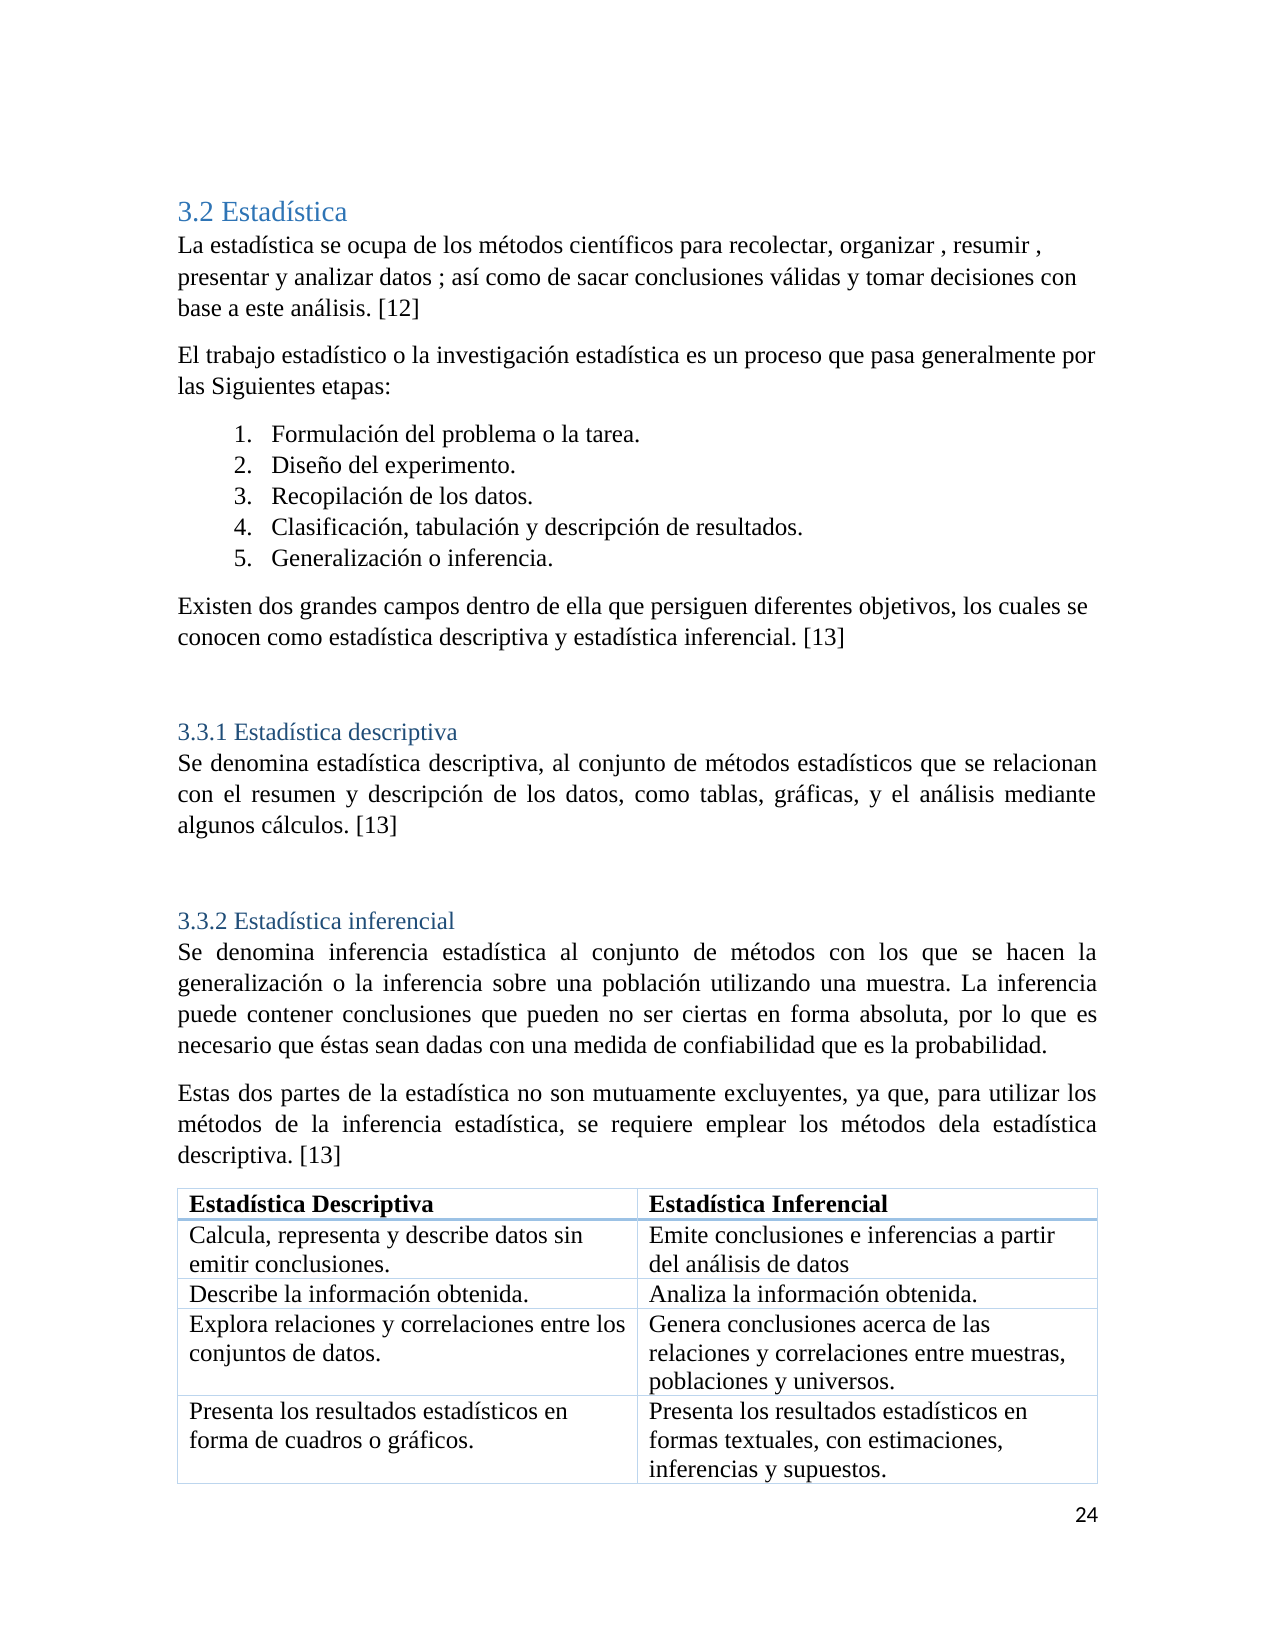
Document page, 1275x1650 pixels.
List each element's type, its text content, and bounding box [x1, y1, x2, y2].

table_cell Explora relaciones y correlaciones entre los conjuntos de datos. [178, 1309, 637, 1395]
table_cell Calcula, representa y describe datos sin emitir conclusiones. [178, 1221, 637, 1278]
list Clasificación, tabulación y descripción de resultados. [233, 512, 1098, 541]
table_cell Analiza la información obtenida. [638, 1279, 1097, 1308]
subtitle 3.2 Estadística [177, 194, 1098, 228]
table_header Estadística Inferencial [638, 1189, 1097, 1217]
table_cell Presenta los resultados estadísticos en formas textuales, con estimaciones, inferencias y supuestos. [638, 1396, 1097, 1482]
text Se denomina inferencia estadística al conjunto de métodos con los que se hacen la generalización o la inferencia sobre una población utilizando una muestra. La inferencia puede contener conclusiones que pueden no ser ciertas en forma absoluta, por lo que es necesario que éstas sean dadas con una medida de confiabilidad que es la probabilidad. [177, 937, 1098, 1059]
list Diseño del experimento. [233, 450, 1098, 479]
table_cell Presenta los resultados estadísticos en forma de cuadros o gráficos. [178, 1396, 637, 1482]
list Recopilación de los datos. [233, 481, 1098, 510]
list Formulación del problema o la tarea. [233, 419, 1098, 448]
table_header Estadística Descriptiva [178, 1189, 637, 1217]
list Generalización o inferencia. [233, 543, 1098, 572]
table_cell Emite conclusiones e inferencias a partir del análisis de datos [638, 1221, 1097, 1278]
table_cell Describe la información obtenida. [178, 1279, 637, 1308]
text Existen dos grandes campos dentro de ella que persiguen diferentes objetivos, los cuales se conocen como estadística descriptiva y estadística inferencial. [13] [177, 591, 1098, 651]
subtitle 3.3.2 Estadística inferencial [177, 906, 1098, 935]
text Se denomina estadística descriptiva, al conjunto de métodos estadísticos que se relacionan con el resumen y descripción de los datos, como tablas, gráficas, y el análisis mediante algunos cálculos. [13] [177, 748, 1098, 839]
subtitle 3.3.1 Estadística descriptiva [177, 717, 1098, 746]
text El trabajo estadístico o la investigación estadística es un proceso que pasa generalmente por las Siguientes etapas: [177, 340, 1098, 400]
table_cell Genera conclusiones acerca de las relaciones y correlaciones entre muestras, poblaciones y universos. [638, 1309, 1097, 1395]
text La estadística se ocupa de los métodos científicos para recolectar, organizar , resumir , presentar y analizar datos ; así como de sacar conclusiones válidas y tomar decisiones con base a este análisis. [12] [177, 231, 1098, 321]
text Estas dos partes de la estadística no son mutuamente excluyentes, ya que, para utilizar los métodos de la inferencia estadística, se requiere emplear los métodos dela estadística descriptiva. [13] [177, 1078, 1098, 1169]
